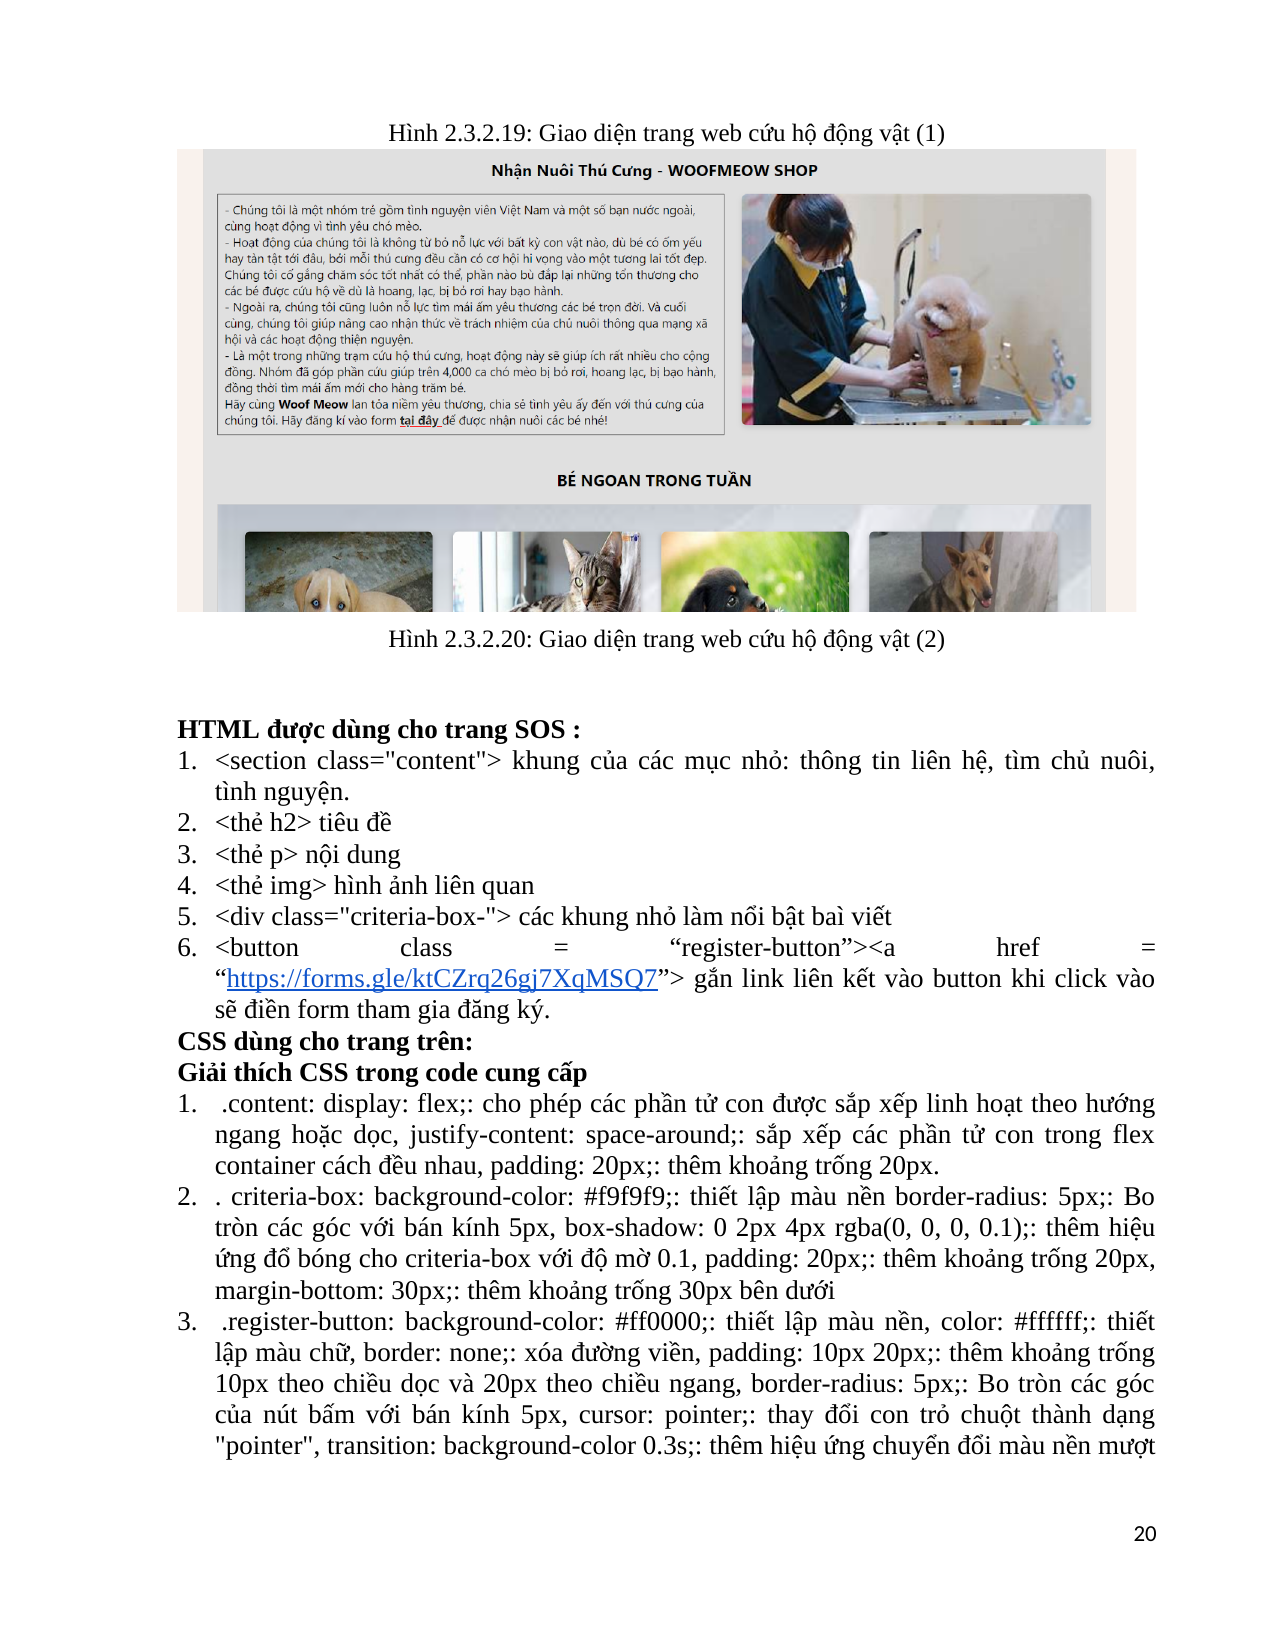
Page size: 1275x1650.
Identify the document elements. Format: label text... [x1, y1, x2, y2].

picture [177, 149, 1137, 612]
list .content: display: flex;: cho phép các phần tử con được sắp xếp linh hoạt theo hướng ngang hoặc dọc, justify-content: space-around;: sắp xếp các phần tử con trong flex container cách đều nhau, padding: 20px;: thêm khoảng trống 20px. [177, 1087, 1156, 1180]
subtitle Hình 2.3.2.19: Giao diện trang web cứu hộ động vật (1) [177, 118, 1156, 147]
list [177, 1305, 1156, 1461]
list <thẻ p> nội dung [177, 838, 1156, 869]
list <thẻ img> hình ảnh liên quan [177, 869, 1156, 900]
text HTML được dùng cho trang SOS : [177, 713, 1156, 744]
subtitle Hình 2.3.2.20: Giao diện trang web cứu hộ động vật (2) [177, 624, 1156, 653]
text Giải thích CSS trong code cung cấp [177, 1056, 1156, 1087]
text CSS dùng cho trang trên: [177, 1024, 1156, 1056]
list . criteria-box: background-color: #f9f9f9;: thiết lập màu nền border-radius: 5px;: Bo tròn các góc với bán kính 5px, box-shadow: 0 2px 4px rgba(0, 0, 0, 0.1);: thêm hiệu ứng đổ bóng cho criteria-box với độ mờ 0.1, padding: 20px;: thêm khoảng trống 20px, margin-bottom: 30px;: thêm khoảng trống 30px bên dưới [177, 1180, 1156, 1305]
list <div class="criteria-box-"> các khung nhỏ làm nổi bật baì viết [177, 900, 1156, 931]
list <thẻ h2> tiêu đề [177, 807, 1156, 838]
list <button class = “register-button”><a href = “https://forms.gle/ktCZrq26gj7XqMSQ7”> gắn link liên kết vào button khi click vào sẽ điền form tham gia đăng ký. [177, 931, 1156, 1024]
list <section class="content"> khung của các mục nhỏ: thông tin liên hệ, tìm chủ nuôi, tình nguyện. [177, 744, 1156, 807]
